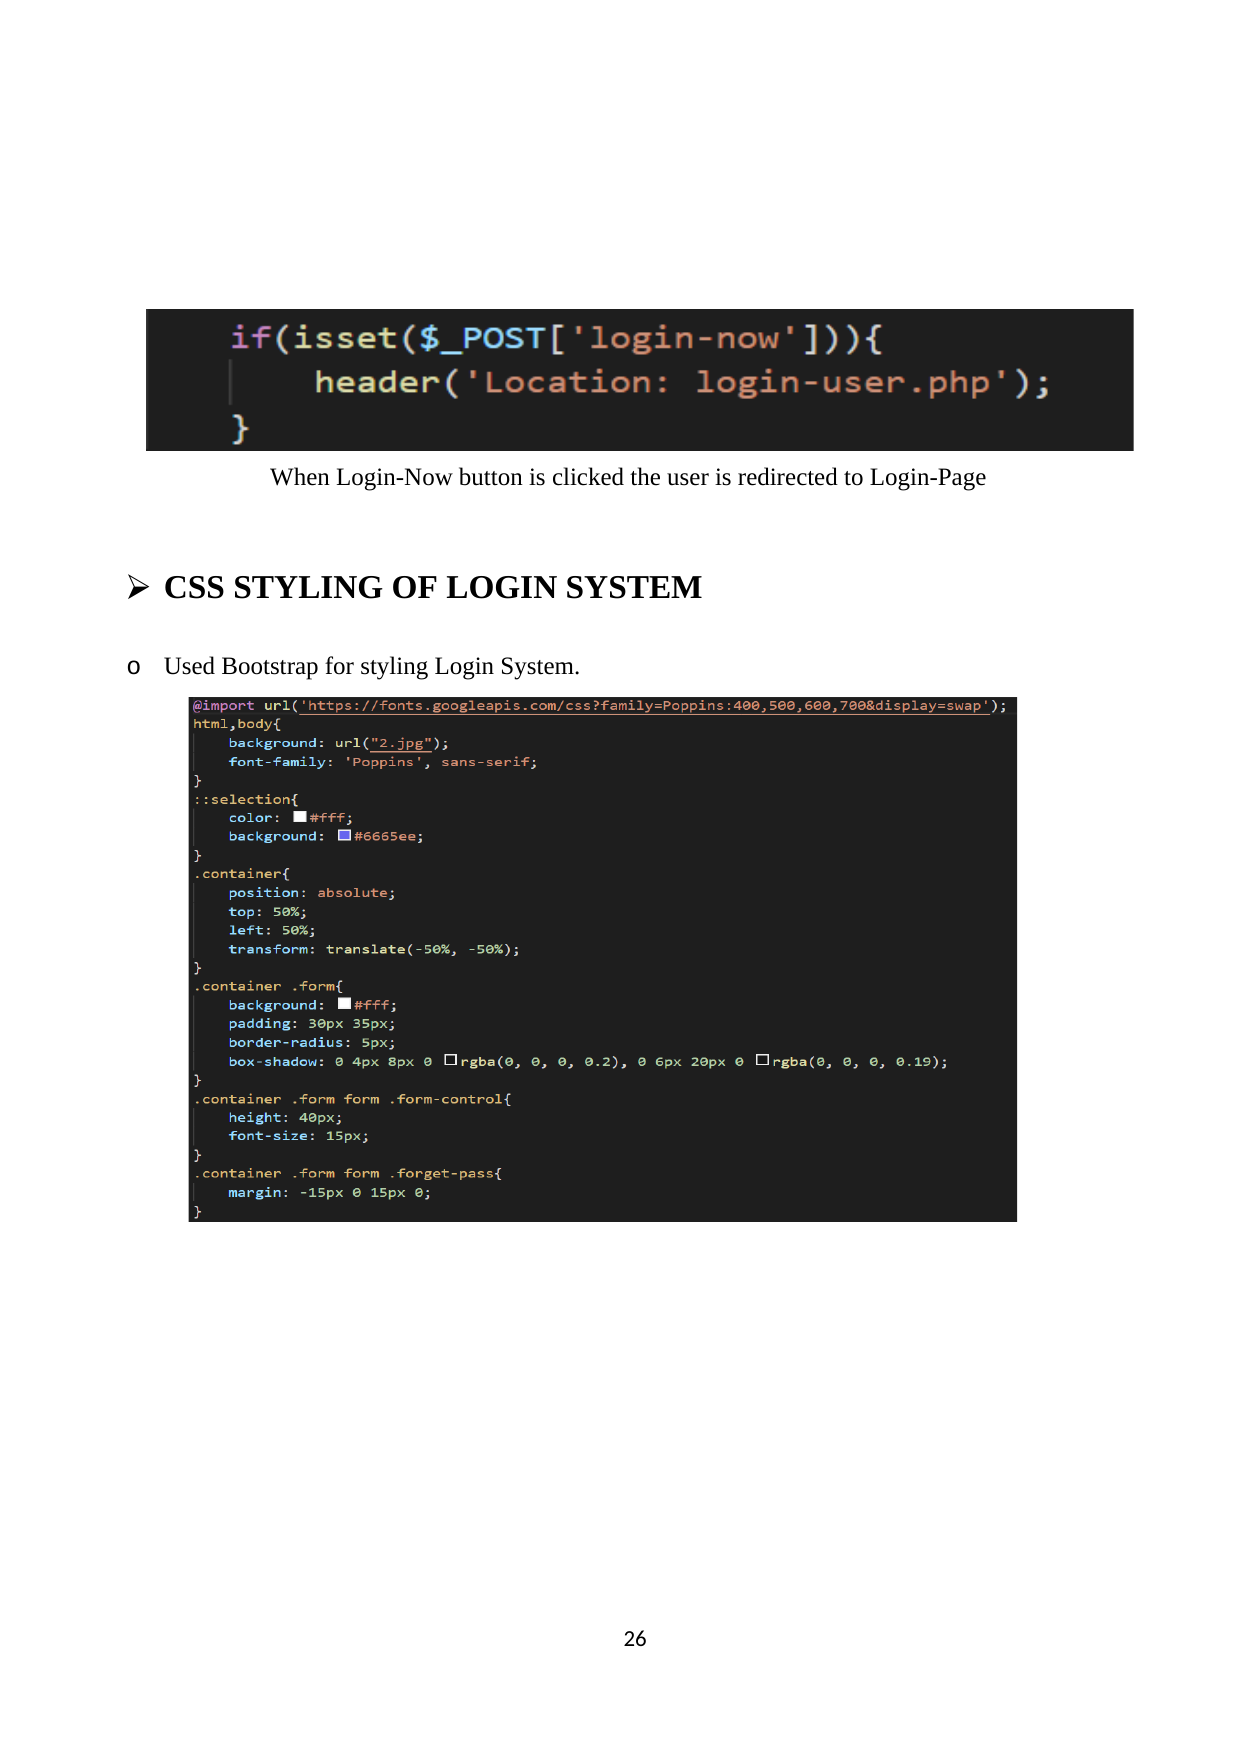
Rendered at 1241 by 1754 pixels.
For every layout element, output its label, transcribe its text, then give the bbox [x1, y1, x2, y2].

picture [188, 697, 1018, 1222]
picture [146, 309, 1134, 451]
list Used Bootstrap for styling Login System. [126, 651, 1181, 682]
text When Login-Now button is clicked the user is redirected to Login-Page [89, 462, 1181, 491]
list CSS STYLING OF LOGIN SYSTEM [126, 549, 1181, 617]
